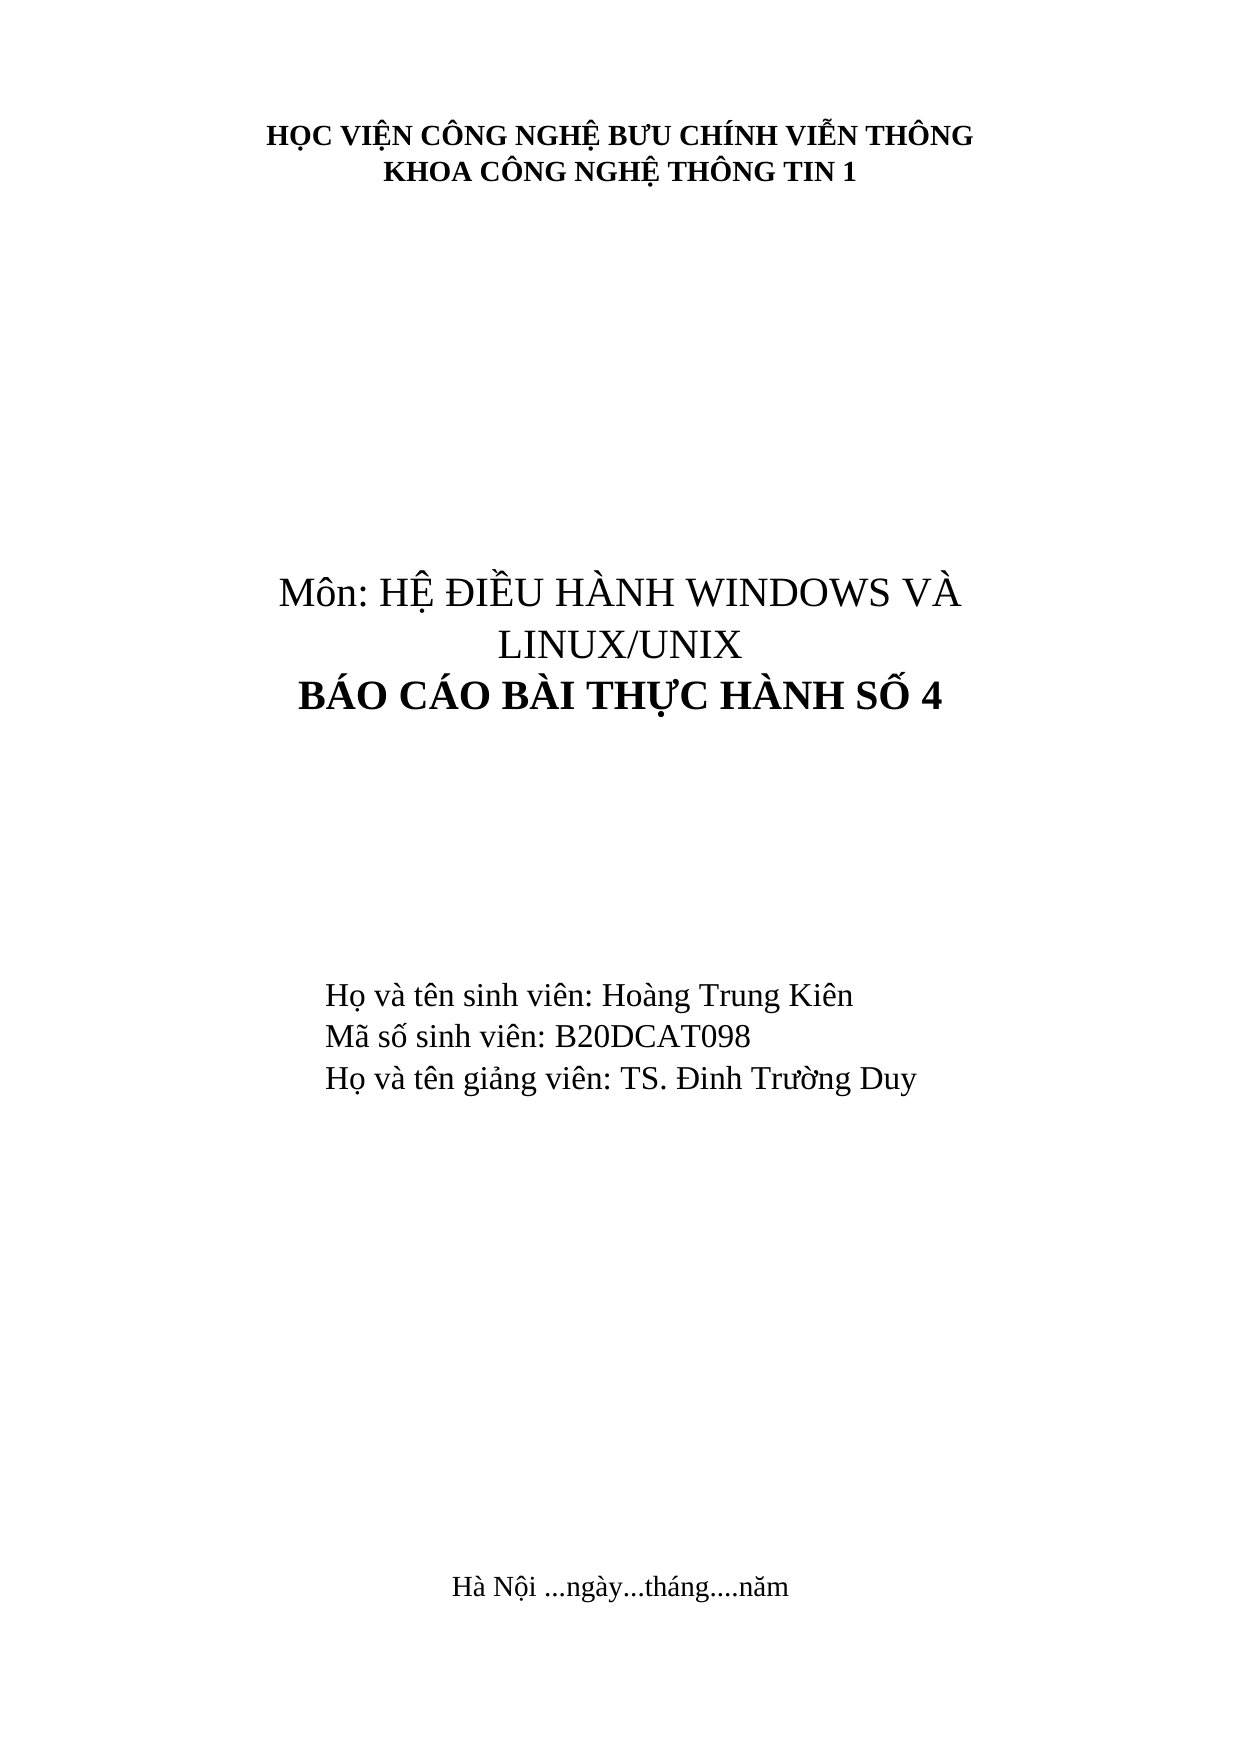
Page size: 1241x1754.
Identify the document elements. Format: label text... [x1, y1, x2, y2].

text Họ và tên giảng viên: TS. Đinh Trường Duy [177, 1058, 1063, 1096]
text Họ và tên sinh viên: Hoàng Trung Kiên [177, 975, 1063, 1014]
text KHOA CÔNG NGHỆ THÔNG TIN 1 [177, 154, 1063, 188]
text HỌC VIỆN CÔNG NGHỆ BƯU CHÍNH VIỄN THÔNG [177, 118, 1063, 152]
text Hà Nội ...ngày...tháng....năm [177, 1569, 1063, 1603]
text Mã số sinh viên: B20DCAT098 [177, 1017, 1063, 1055]
text BÁO CÁO BÀI THỰC HÀNH SỐ 4 [177, 671, 1063, 719]
text Môn: HỆ ĐIỀU HÀNH WINDOWS VÀ LINUX/UNIX [177, 567, 1063, 667]
